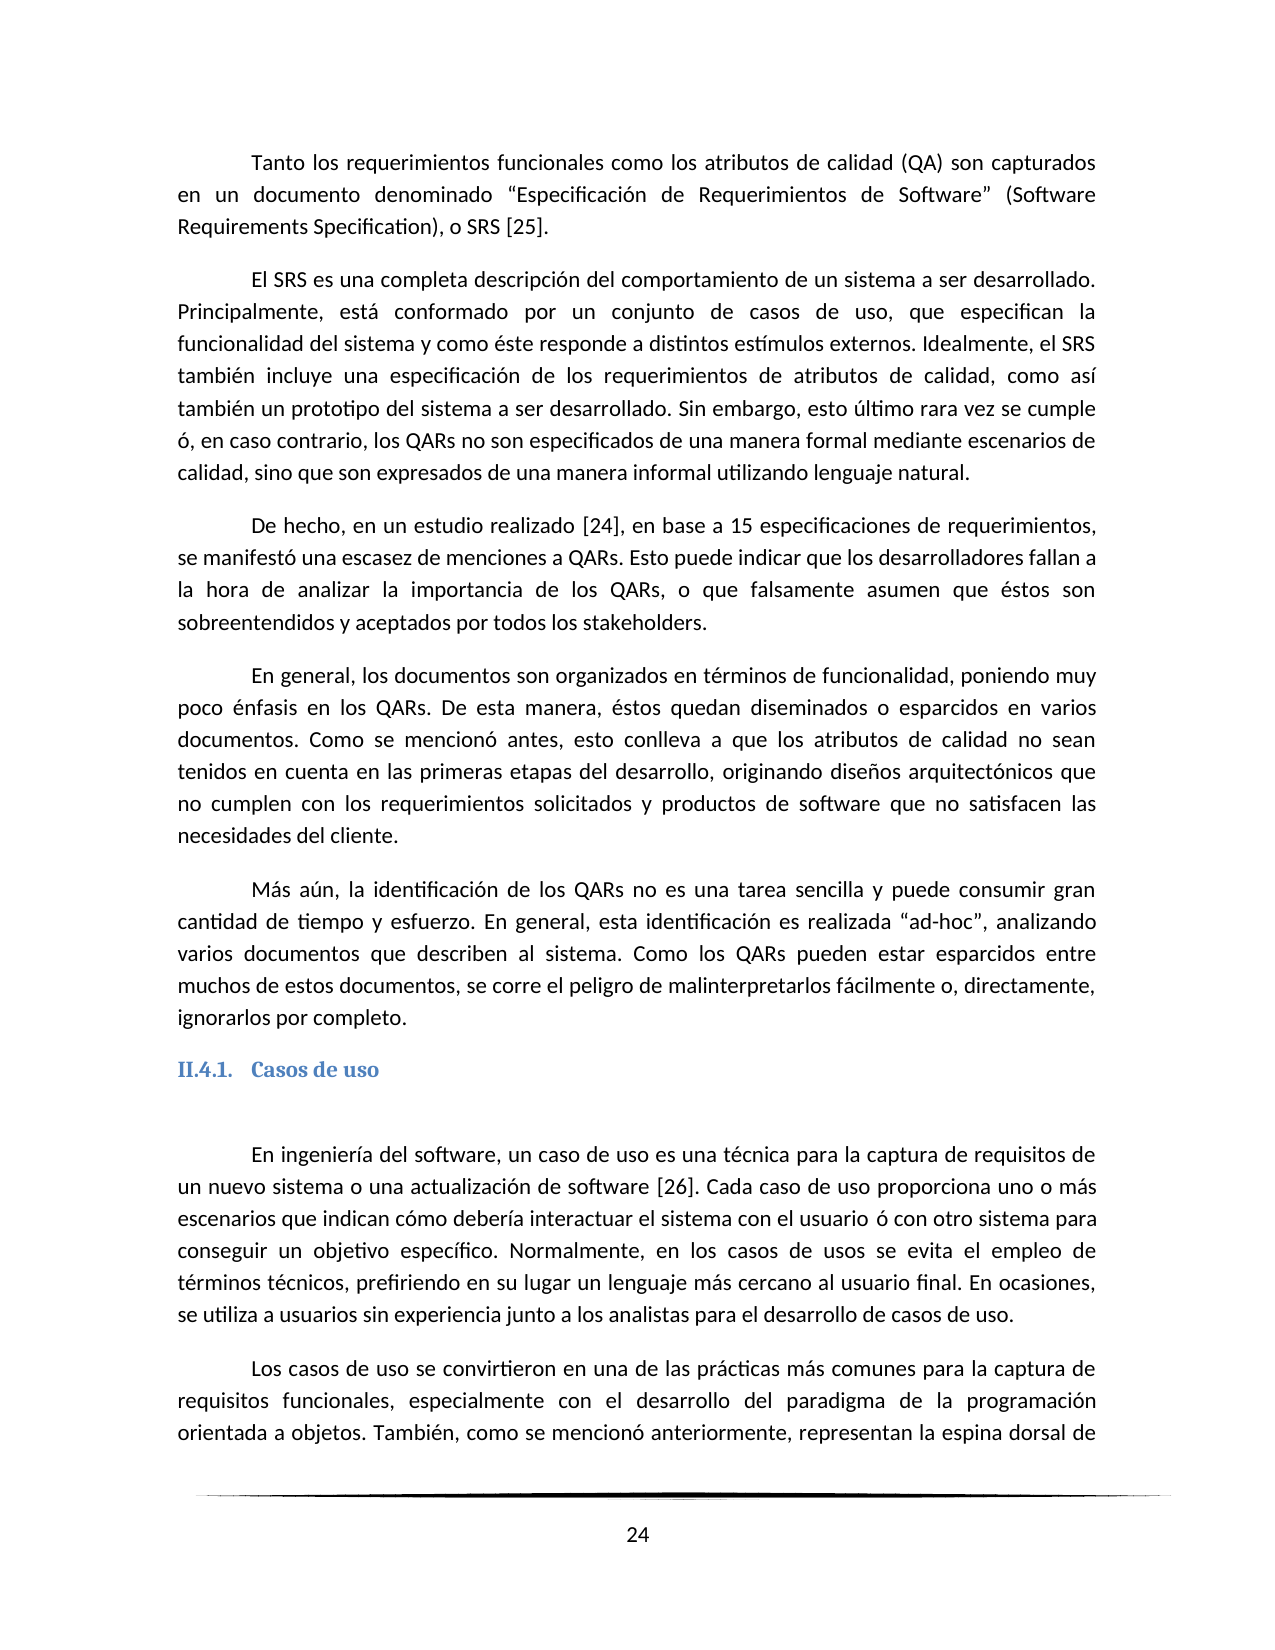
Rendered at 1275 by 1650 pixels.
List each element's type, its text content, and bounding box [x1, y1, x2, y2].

text Tanto los requerimientos funcionales como los atributos de calidad (QA) son capturados en un documento denominado “Especificación de Requerimientos de Software” (Software Requirements Specification), o SRS. [177, 148, 1098, 240]
text En general, los documentos son organizados en términos de funcionalidad, poniendo muy poco énfasis en los QARs. De esta manera, éstos quedan diseminados o esparcidos en varios documentos. Como se mencionó antes, esto conlleva a que los atributos de calidad no sean tenidos en cuenta en las primeras etapas del desarrollo, originando diseños arquitectónicos que no cumplen con los requerimientos solicitados y productos de software que no satisfacen las necesidades del cliente. [177, 661, 1098, 850]
text Más aún, la identificación de los QARs no es una tarea sencilla y puede consumir gran cantidad de tiempo y esfuerzo. En general, esta identificación es realizada “ad-hoc”, analizando varios documentos que describen al sistema. Como los QARs pueden estar esparcidos entre muchos de estos documentos, se corre el peligro de malinterpretarlos fácilmente o, directamente, ignorarlos por completo. [177, 875, 1098, 1031]
text En ingeniería del software, un caso de uso es una técnica para la captura de requisitos de un nuevo sistema o una actualización de software. Cada caso de uso proporciona uno o más escenarios que indican cómo debería interactuar el sistema con el usuario ó con otro sistema para conseguir un objetivo específico. Normalmente, en los casos de usos se evita el empleo de términos técnicos, prefiriendo en su lugar un lenguaje más cercano al usuario final. En ocasiones, se utiliza a usuarios sin experiencia junto a los analistas para el desarrollo de casos de uso. [177, 1140, 1098, 1329]
text El SRS es una completa descripción del comportamiento de un sistema a ser desarrollado. Principalmente, está conformado por un conjunto de casos de uso, que especifican la funcionalidad del sistema y como éste responde a distintos estímulos externos. Idealmente, el SRS también incluye una especificación de los requerimientos de atributos de calidad, como así también un prototipo del sistema a ser desarrollado. Sin embargo, esto último rara vez se cumple ó, en caso contrario, los QARs no son especificados de una manera formal mediante escenarios de calidad, sino que son expresados de una manera informal utilizando lenguaje natural. [177, 265, 1098, 486]
picture [195, 1492, 1172, 1500]
text De hecho, en un estudio realizado , en base a 15 especificaciones de requerimientos, se manifestó una escasez de menciones a QARs. Esto puede indicar que los desarrolladores fallan a la hora de analizar la importancia de los QARs, o que falsamente asumen que éstos son sobreentendidos y aceptados por todos los stakeholders. [177, 511, 1098, 636]
subtitle Casos de uso [177, 1056, 1098, 1083]
